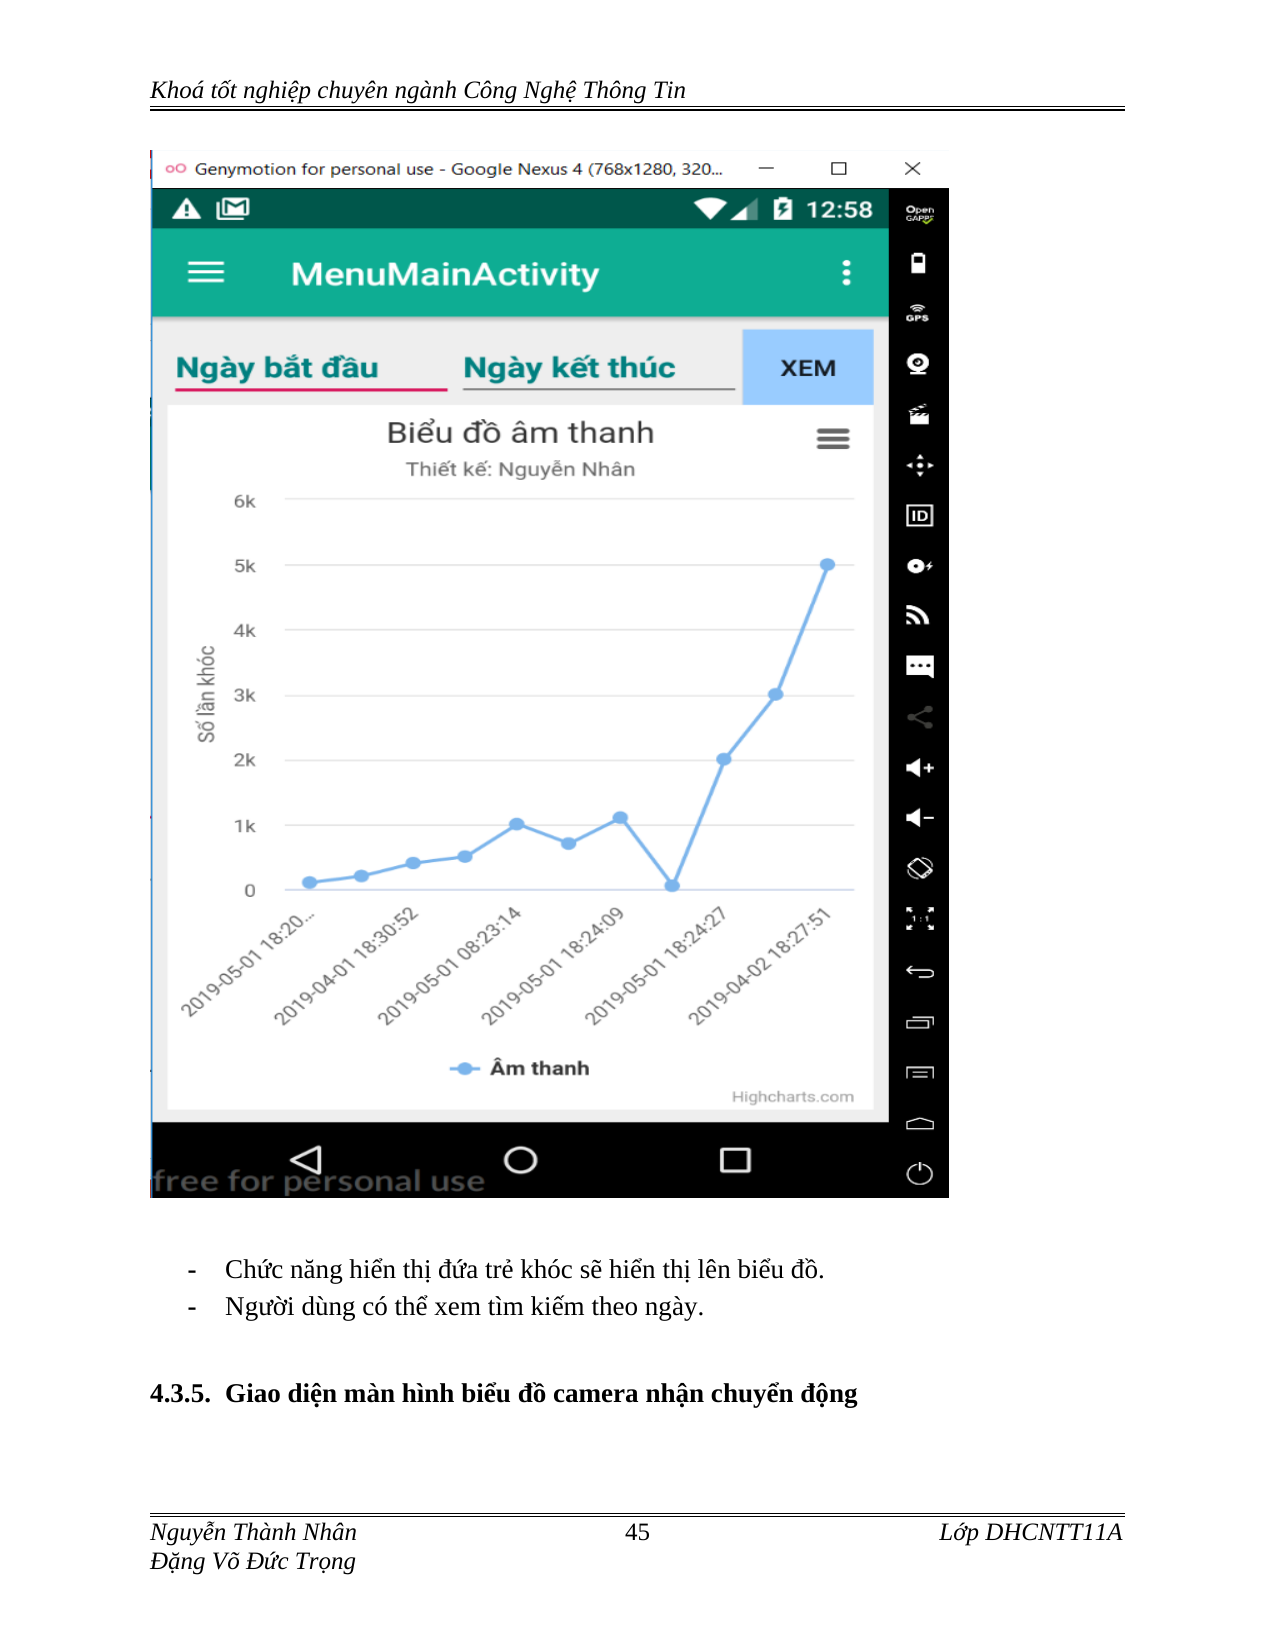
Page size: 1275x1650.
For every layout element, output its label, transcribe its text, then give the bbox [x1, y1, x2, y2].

list Giao diện màn hình biểu đồ camera nhận chuyển động [150, 1377, 1125, 1408]
list Chức năng hiển thị đứa trẻ khóc sẽ hiển thị lên biểu đồ. [187, 1253, 1125, 1284]
picture [150, 150, 949, 1198]
list Người dùng có thể xem tìm kiếm theo ngày. [187, 1290, 1125, 1321]
